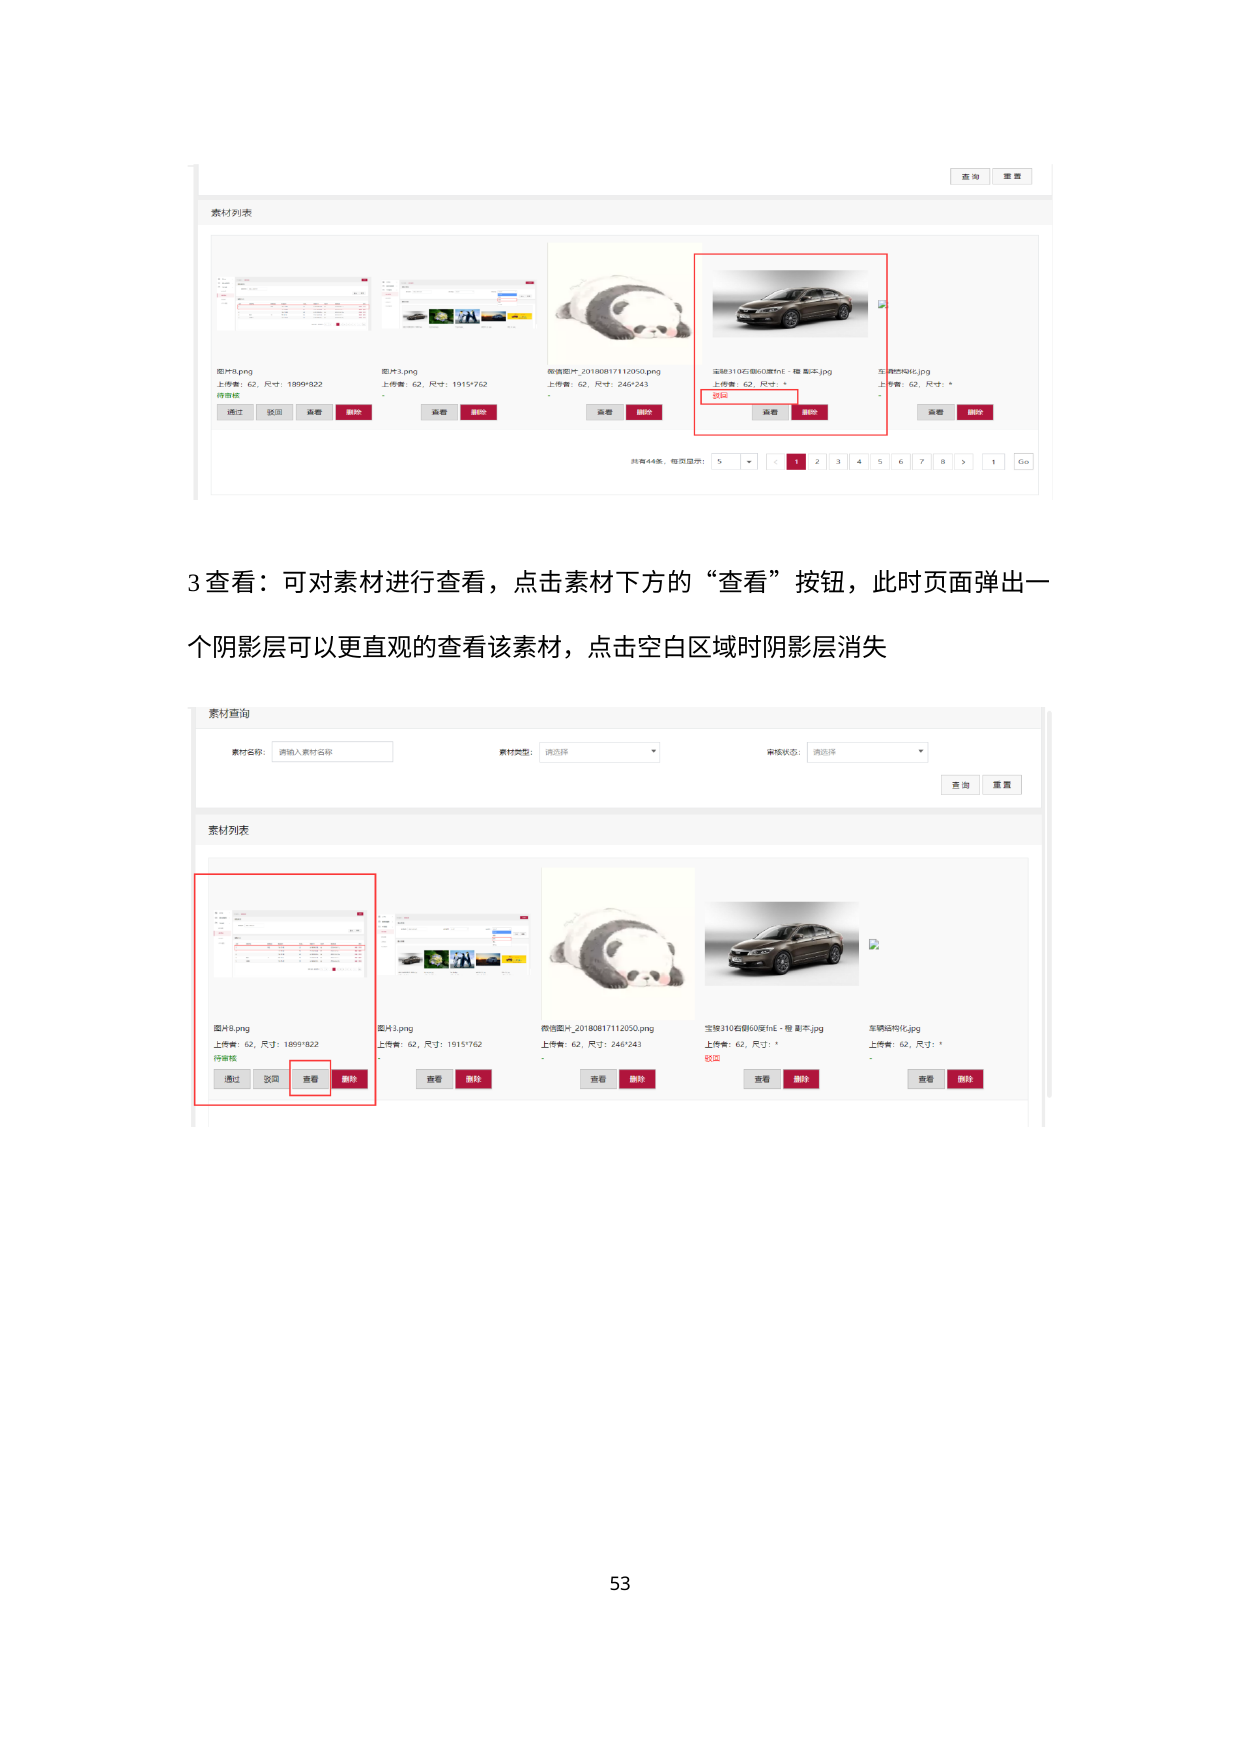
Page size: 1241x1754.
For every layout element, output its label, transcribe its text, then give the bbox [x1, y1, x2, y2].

picture [187, 707, 1053, 1127]
picture [187, 161, 1053, 500]
text 3查看：可对素材进行查看，点击素材下方的“查看”按钮，此时页面弹出一个阴影层可以更直观的查看该素材，点击空白区域时阴影层消失 [187, 548, 1053, 678]
